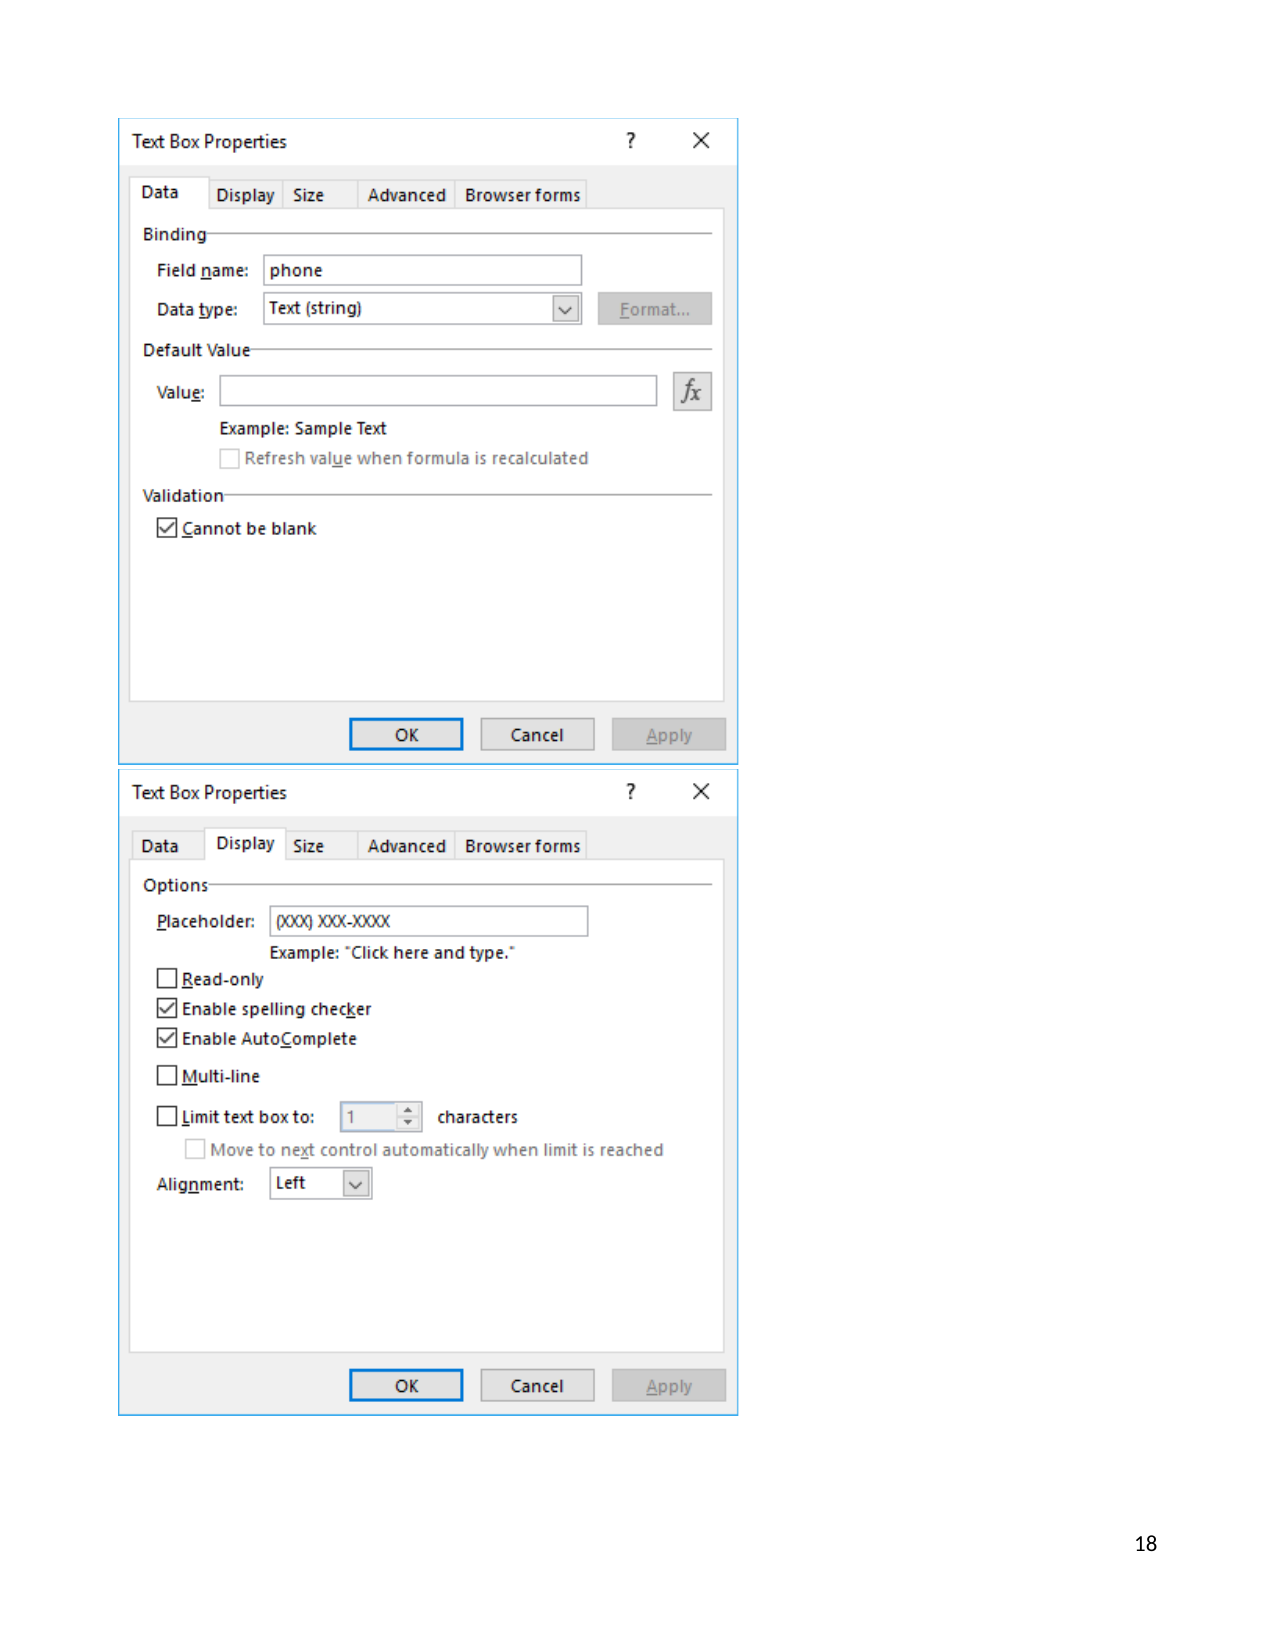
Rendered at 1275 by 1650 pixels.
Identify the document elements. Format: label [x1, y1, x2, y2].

picture [118, 769, 739, 1416]
picture [118, 118, 739, 765]
